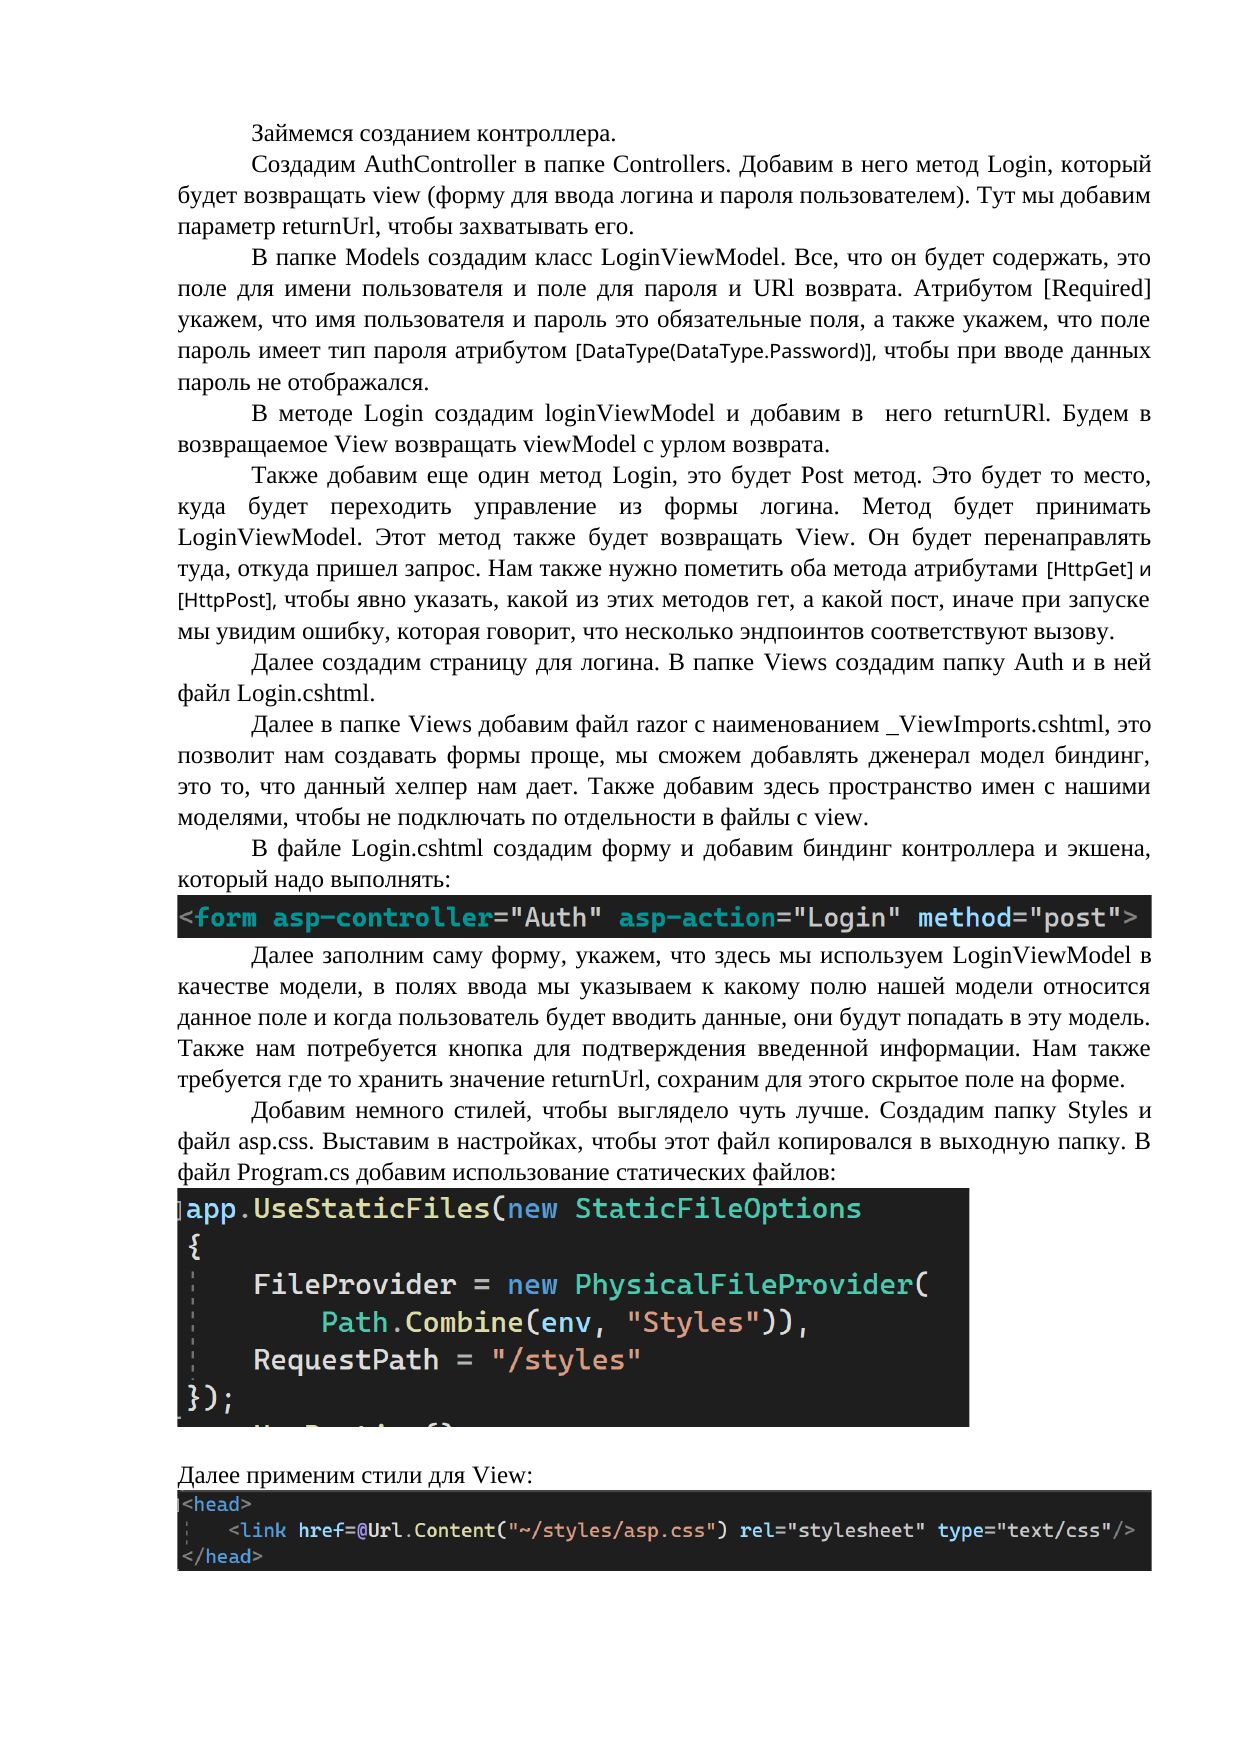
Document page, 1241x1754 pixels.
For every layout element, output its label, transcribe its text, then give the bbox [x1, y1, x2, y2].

text В файле Login.cshtml создадим форму и добавим биндинг контроллера и экшена, который надо выполнять: [177, 833, 1152, 893]
text Далее заполним саму форму, укажем, что здесь мы используем LoginViewModel в качестве модели, в полях ввода мы указываем к какому полю нашей модели относится данное поле и когда пользователь будет вводить данные, они будут попадать в эту модель. Также нам потребуется кнопка для подтверждения введенной информации. Нам также требуется где то хранить значение returnUrl, сохраним для этого скрытое поле на форме. [177, 940, 1152, 1093]
text Добавим немного стилей, чтобы выглядело чуть лучше. Создадим папку Styles и файл asp.css. Выставим в настройках, чтобы этот файл копировался в выходную папку. В файл Program.cs добавим использование статических файлов: [177, 1095, 1152, 1186]
text Создадим AuthController в папке Controllers. Добавим в него метод Login, который будет возвращать view (форму для ввода логина и пароля пользователем). Тут мы добавим параметр returnUrl, чтобы захватывать его. [177, 149, 1152, 240]
text Займемся созданием контроллера. [177, 118, 1152, 147]
text Далее применим стили для View: [177, 1460, 1152, 1488]
picture [177, 895, 1152, 938]
text В папке Models создадим класс LoginViewModel. Все, что он будет содержать, это поле для имени пользователя и поле для пароля и URl возврата. Атрибутом [Required] укажем, что имя пользователя и пароль это обязательные поля, а также укажем, что поле пароль имеет тип пароля атрибутом [DataType(DataType.Password)], чтобы при вводе данных пароль не отображался. [177, 242, 1152, 396]
text Далее в папке Views добавим файл razor с наименованием _ViewImports.cshtml, это позволит нам создавать формы проще, мы сможем добавлять дженерал модел биндинг, это то, что данный хелпер нам дает. Также добавим здесь пространство имен с нашими моделями, чтобы не подключать по отдельности в файлы с view. [177, 709, 1152, 831]
picture [177, 1188, 970, 1427]
picture [177, 1490, 1152, 1571]
text Далее создадим страницу для логина. В папке Views создадим папку Auth и в ней файл Login.cshtml. [177, 647, 1152, 707]
text В методе Login создадим loginViewModel и добавим в него returnURl. Будем в возвращаемое View возвращать viewModel с урлом возврата. [177, 398, 1152, 458]
text Также добавим еще один метод Login, это будет Post метод. Это будет то место, куда будет переходить управление из формы логина. Метод будет принимать LoginViewModel. Этот метод также будет возвращать View. Он будет перенаправлять туда, откуда пришел запрос. Нам также нужно пометить оба метода атрибутами [HttpGet] и [HttpPost], чтобы явно указать, какой из этих методов гет, а какой пост, иначе при запуске мы увидим ошибку, которая говорит, что несколько эндпоинтов соответствуют вызову. [177, 460, 1152, 645]
